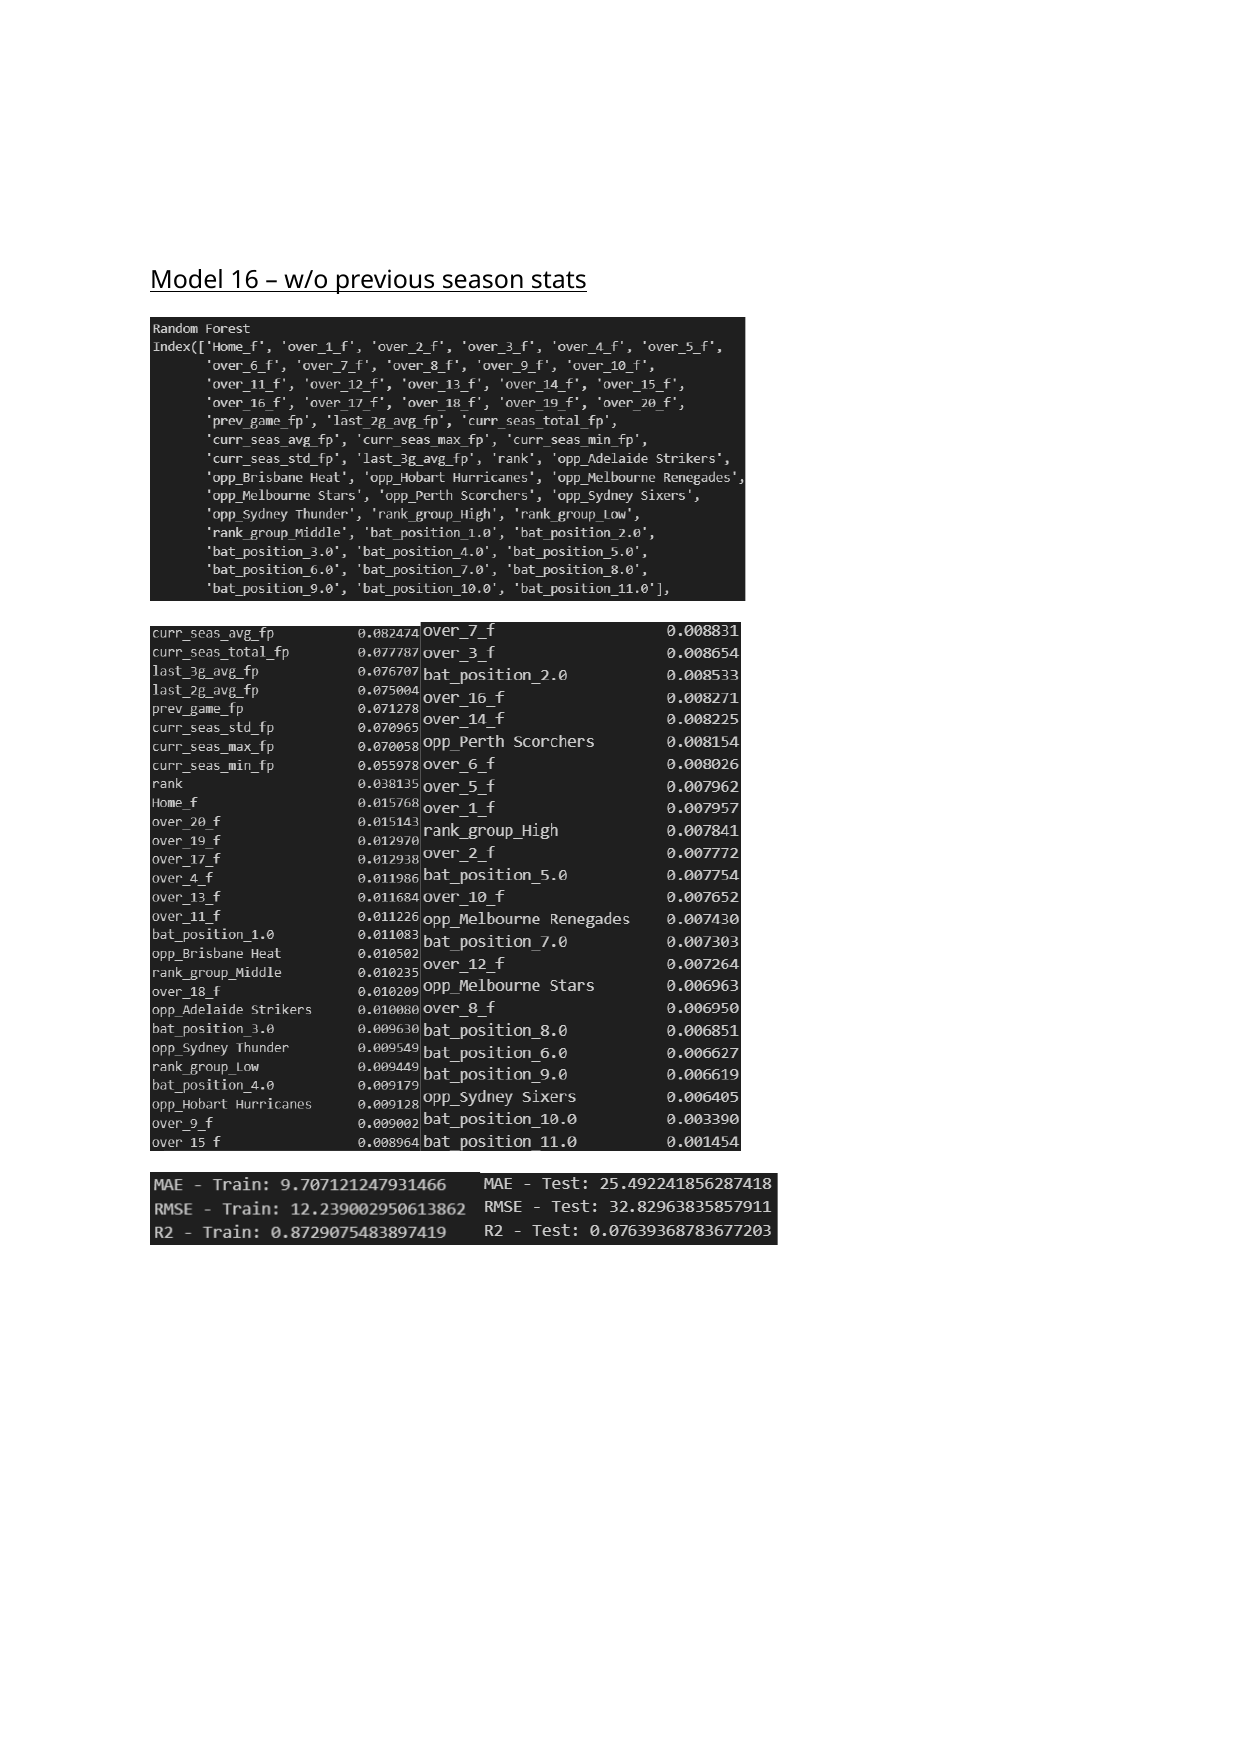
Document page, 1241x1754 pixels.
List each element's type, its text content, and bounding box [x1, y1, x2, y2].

picture [150, 622, 741, 1151]
picture [150, 1172, 778, 1245]
text Model 16 – w/o previous season stats [150, 262, 1090, 296]
picture [150, 317, 746, 601]
